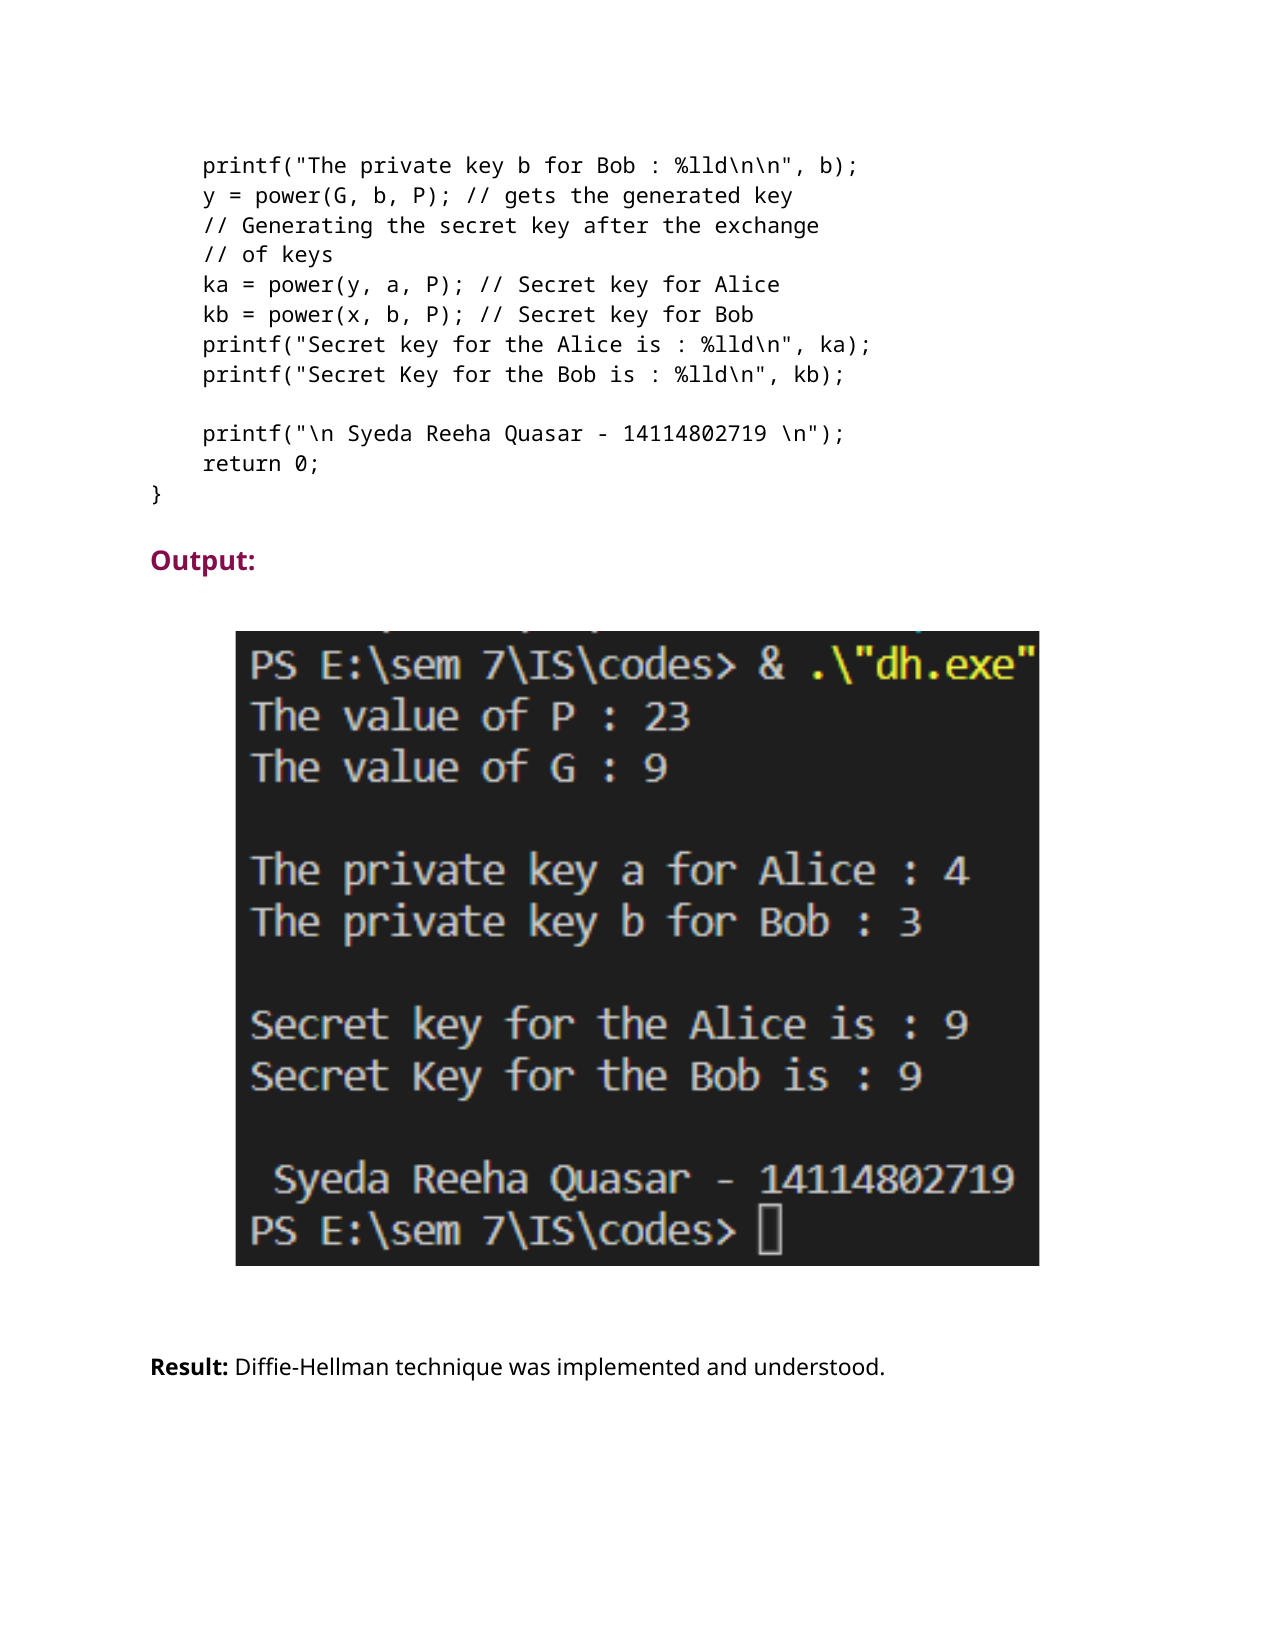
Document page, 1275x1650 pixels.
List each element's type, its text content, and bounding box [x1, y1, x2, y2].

text } [150, 478, 1125, 507]
text y = power(G, b, P); // gets the generated key [150, 180, 1125, 209]
text // of keys [150, 239, 1125, 269]
text ka = power(y, a, P); // Secret key for Alice [150, 269, 1125, 299]
text return 0; [150, 448, 1125, 478]
subtitle Output: [150, 541, 1125, 578]
text printf("Secret Key for the Bob is : %lld\n", kb); [150, 358, 1125, 388]
text kb = power(x, b, P); // Secret key for Bob [150, 299, 1125, 329]
picture [235, 631, 1040, 1266]
text printf("The private key b for Bob : %lld\n\n", b); [150, 150, 1125, 180]
text // Generating the secret key after the exchange [150, 209, 1125, 239]
text Result: Diffie-Hellman technique was implemented and understood. [150, 1351, 1125, 1382]
text printf("\n Syeda Reeha Quasar - 14114802719 \n"); [150, 418, 1125, 448]
text printf("Secret key for the Alice is : %lld\n", ka); [150, 329, 1125, 358]
